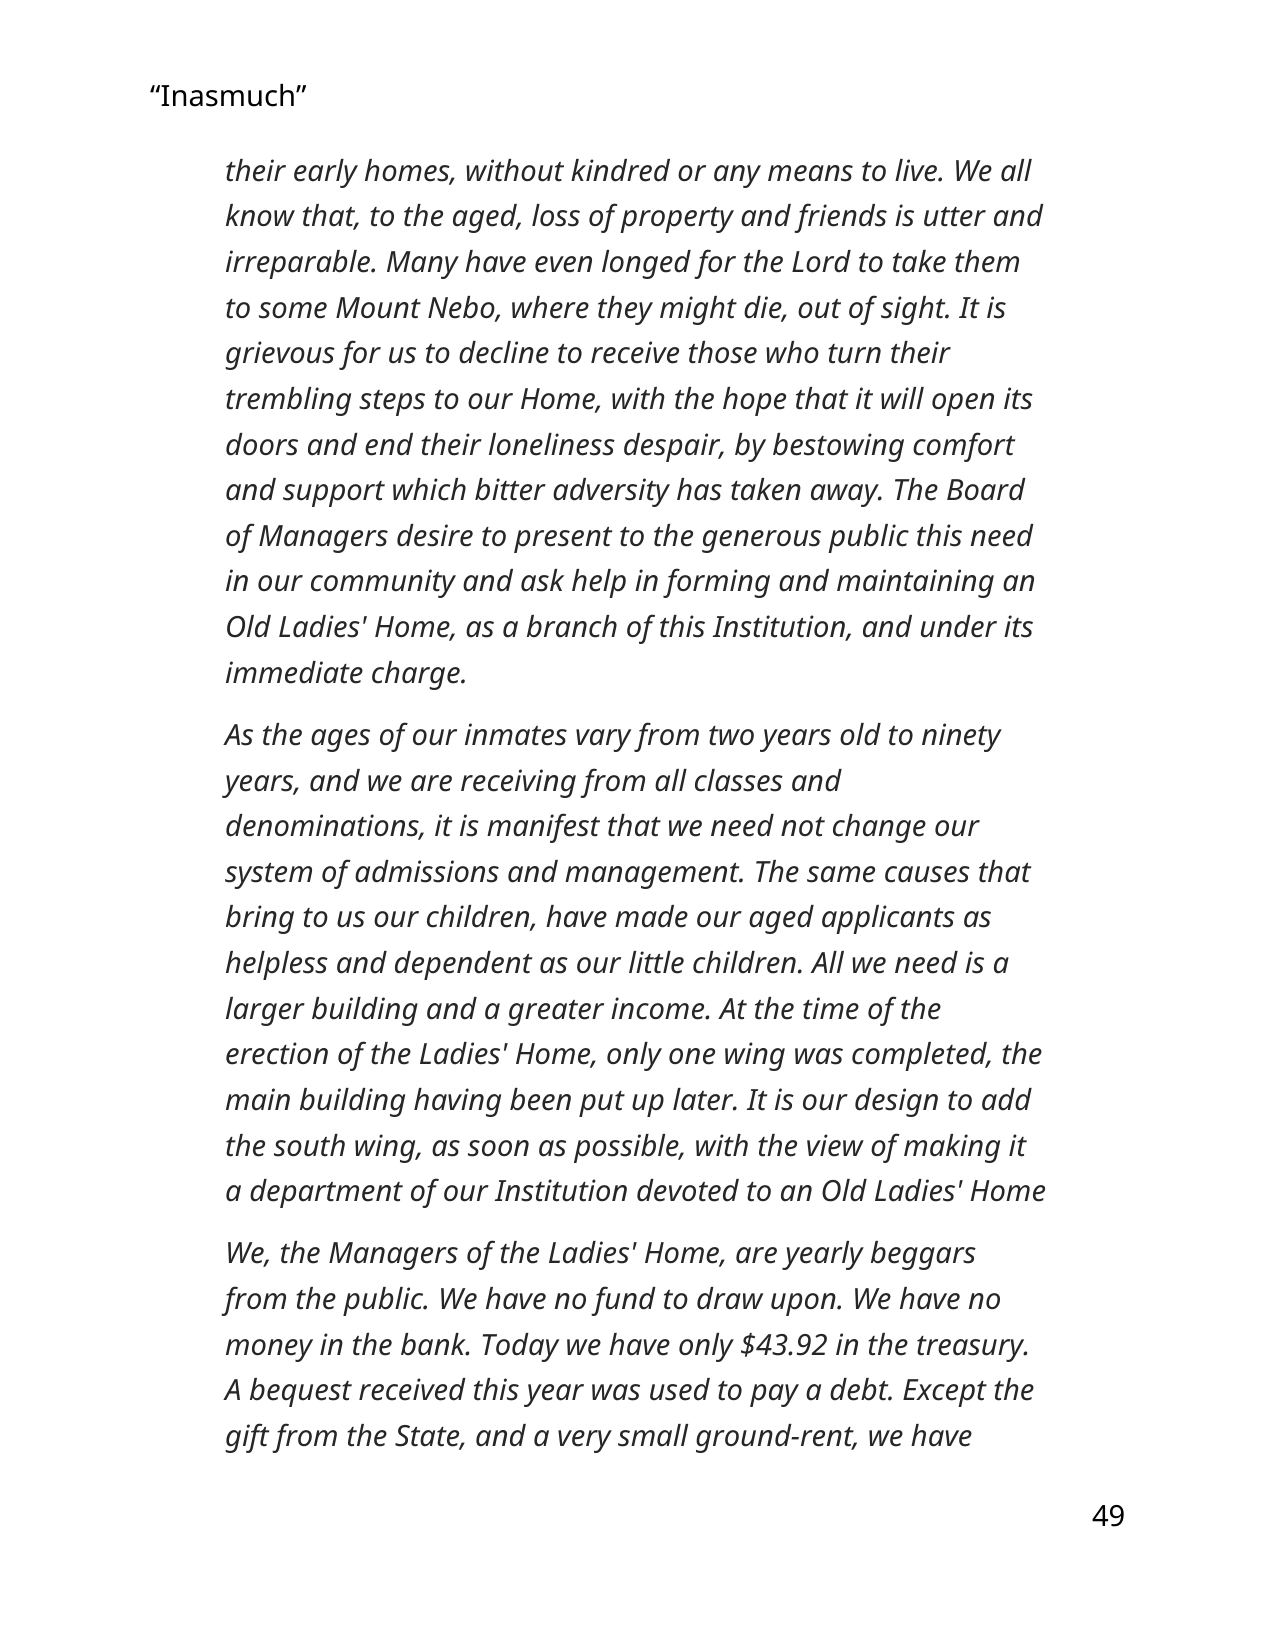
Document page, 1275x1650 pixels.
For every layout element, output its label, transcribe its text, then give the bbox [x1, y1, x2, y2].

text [225, 150, 1050, 692]
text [225, 1233, 1050, 1455]
text As the ages of our inmates vary from two years old to ninety years, and we are receiving from all classes and denominations, it is manifest that we need not change our system of admissions and management. The same causes that bring to us our children, have made our aged applicants as helpless and dependent as our little children. All we need is a larger building and a greater income. At the time of the erection of the Ladies' Home, only one wing was completed, the main building having been put up later. It is our design to add the south wing, as soon as possible, with the view of making it a department of our Institution devoted to an Old Ladies' Home [225, 714, 1050, 1210]
